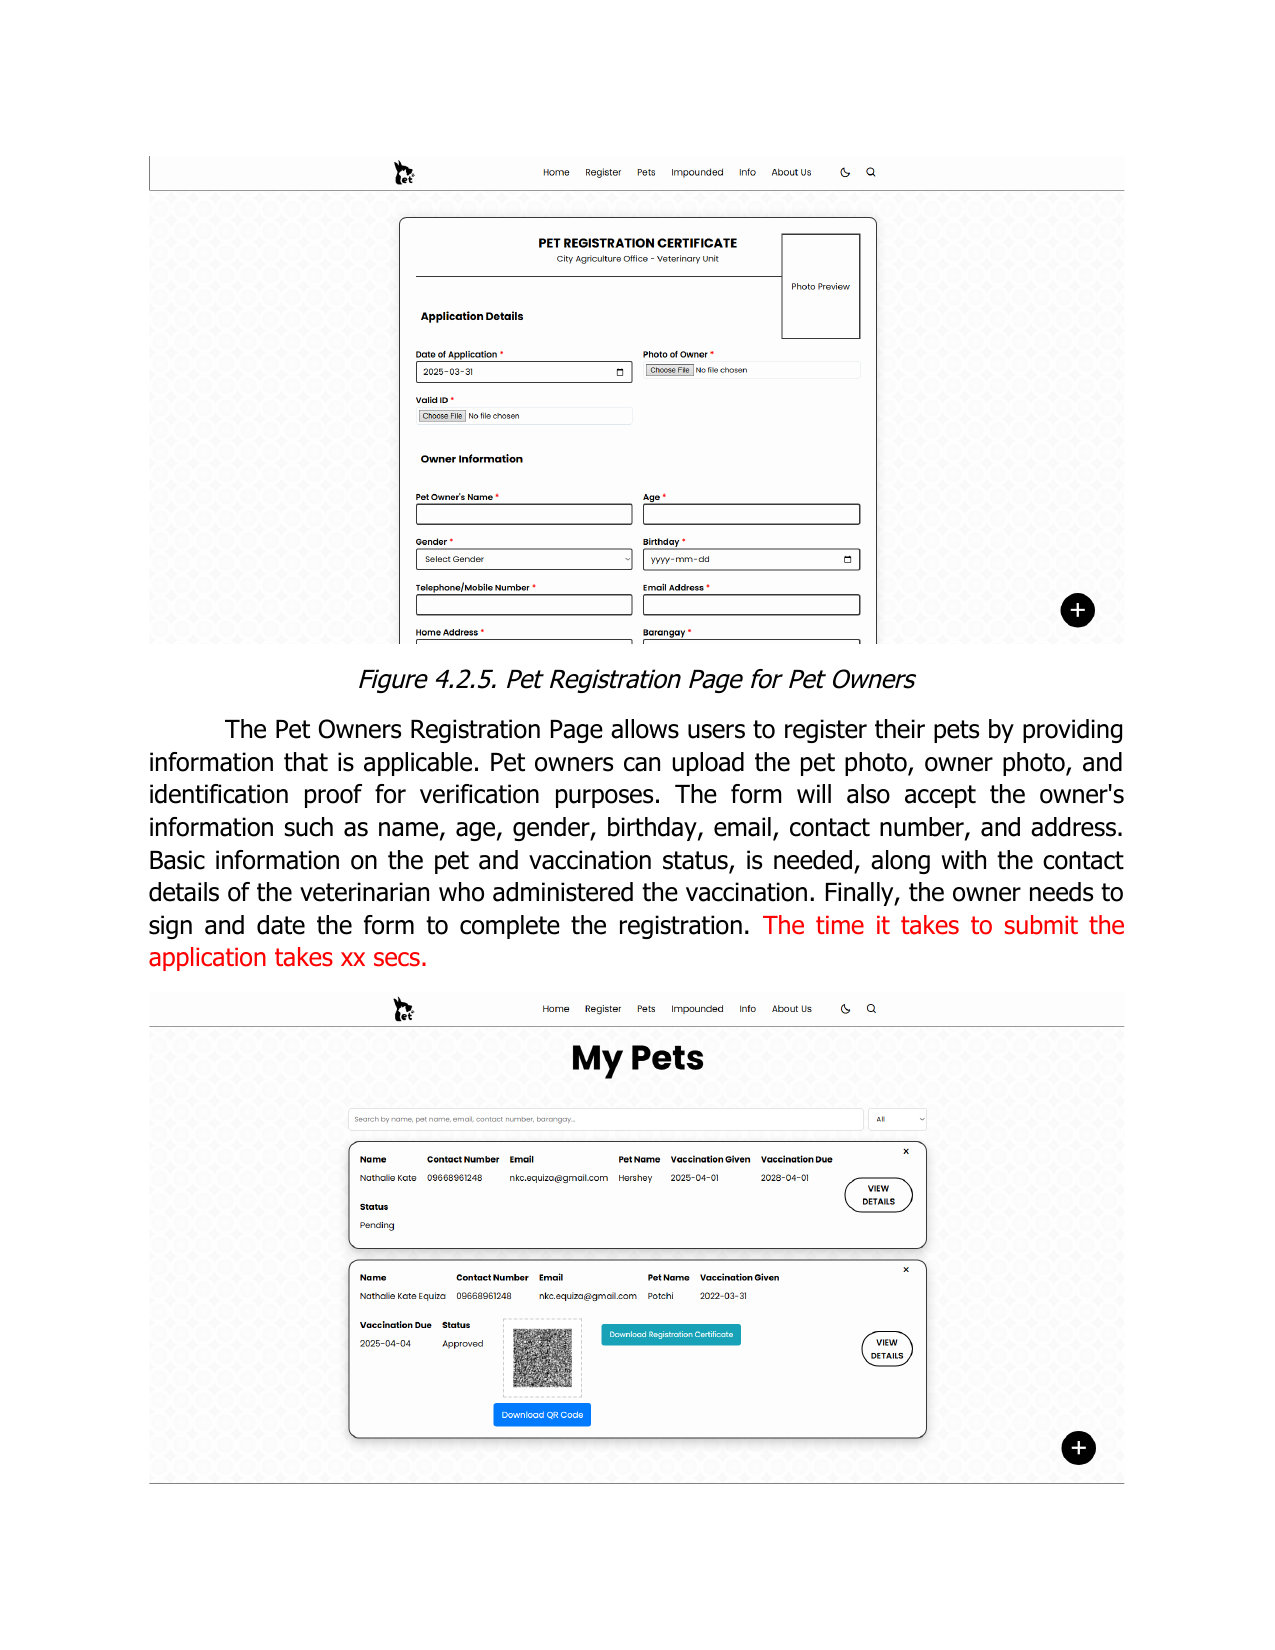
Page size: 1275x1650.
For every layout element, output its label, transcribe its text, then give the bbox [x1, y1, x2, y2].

picture [149, 156, 1125, 644]
picture [149, 992, 1125, 1484]
text Figure 4.2.5. Pet Registration Page for Pet Owners [148, 663, 1125, 694]
text The Pet Owners Registration Page allows users to register their pets by providing information that is applicable. Pet owners can upload the pet photo, owner photo, and identification proof for verification purposes. The form will also accept the owner's information such as name, age, gender, birthday, email, contact number, and address. Basic information on the pet and vaccination status, is needed, along with the contact details of the veterinarian who administered the vaccination. Finally, the owner needs to sign and date the form to complete the registration. The time it takes to submit the application takes xx secs. [148, 714, 1125, 972]
